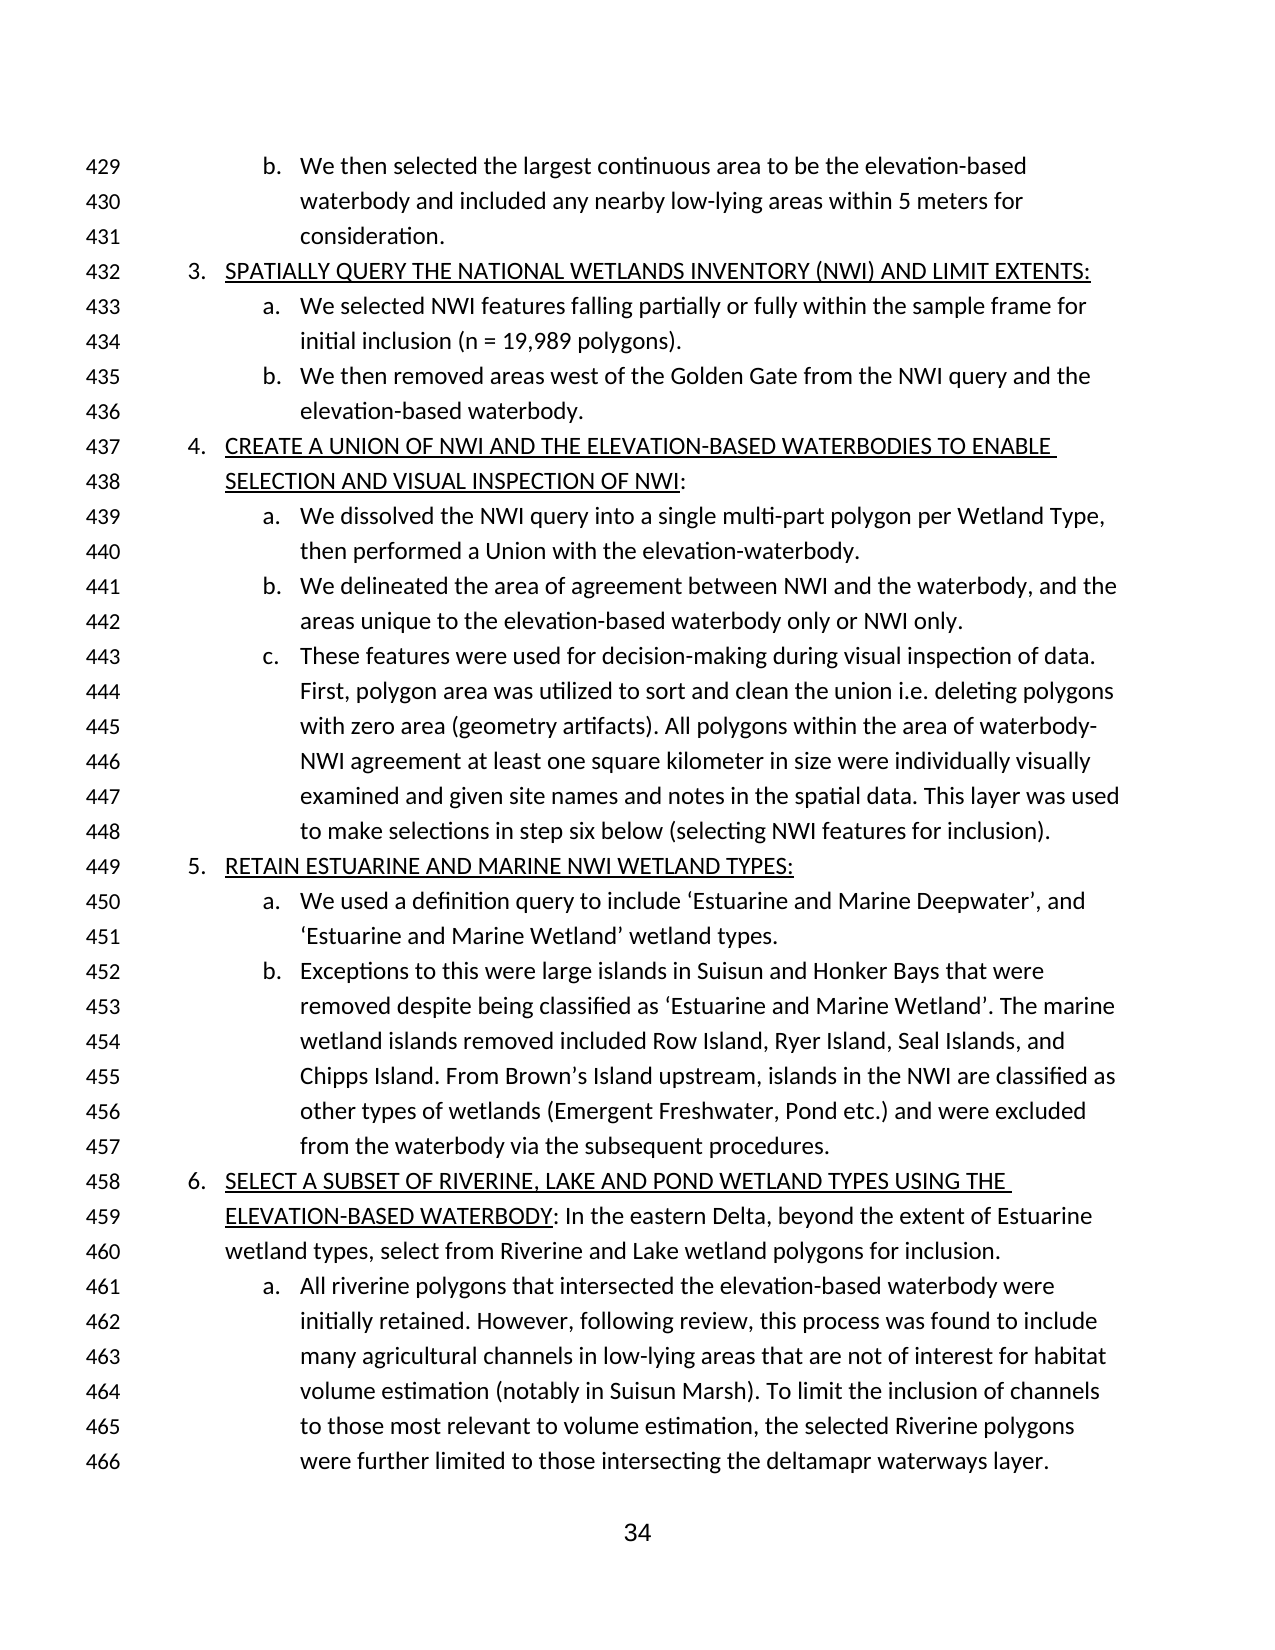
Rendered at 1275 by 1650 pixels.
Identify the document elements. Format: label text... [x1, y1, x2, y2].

list RETAIN ESTUARINE AND MARINE NWI WETLAND TYPES: [187, 850, 1125, 881]
list We dissolved the NWI query into a single multi-part polygon per Wetland Type, then performed a Union with the elevation-waterbody. [262, 500, 1125, 566]
list SELECT A SUBSET OF RIVERINE, LAKE AND POND WETLAND TYPES USING THE ELEVATION-BASED WATERBODY: In the eastern Delta, beyond the extent of Estuarine wetland types, select from Riverine and Lake wetland polygons for inclusion. [187, 1165, 1125, 1266]
list We selected NWI features falling partially or fully within the sample frame for initial inclusion (n = 19,989 polygons). [262, 290, 1125, 356]
list We delineated the area of agreement between NWI and the waterbody, and the areas unique to the elevation-based waterbody only or NWI only. [262, 570, 1125, 636]
list These features were used for decision-making during visual inspection of data. First, polygon area was utilized to sort and clean the union i.e. deleting polygons with zero area (geometry artifacts). All polygons within the area of waterbody-NWI agreement at least one square kilometer in size were individually visually examined and given site names and notes in the spatial data. This layer was used to make selections in step six below (selecting NWI features for inclusion). [262, 640, 1125, 846]
list We then removed areas west of the Golden Gate from the NWI query and the elevation-based waterbody. [262, 360, 1125, 426]
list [262, 1270, 1125, 1476]
list CREATE A UNION OF NWI AND THE ELEVATION-BASED WATERBODIES TO ENABLE SELECTION AND VISUAL INSPECTION OF NWI: [187, 430, 1125, 496]
list We used a definition query to include ‘Estuarine and Marine Deepwater’, and ‘Estuarine and Marine Wetland’ wetland types. [262, 885, 1125, 951]
list We then selected the largest continuous area to be the elevation-based waterbody and included any nearby low-lying areas within 5 meters for consideration. [262, 150, 1125, 251]
list Exceptions to this were large islands in Suisun and Honker Bays that were removed despite being classified as ‘Estuarine and Marine Wetland’. The marine wetland islands removed included Row Island, Ryer Island, Seal Islands, and Chipps Island. From Brown’s Island upstream, islands in the NWI are classified as other types of wetlands (Emergent Freshwater, Pond etc.) and were excluded from the waterbody via the subsequent procedures. [262, 955, 1125, 1161]
list SPATIALLY QUERY THE NATIONAL WETLANDS INVENTORY (NWI) AND LIMIT EXTENTS: [187, 255, 1125, 286]
